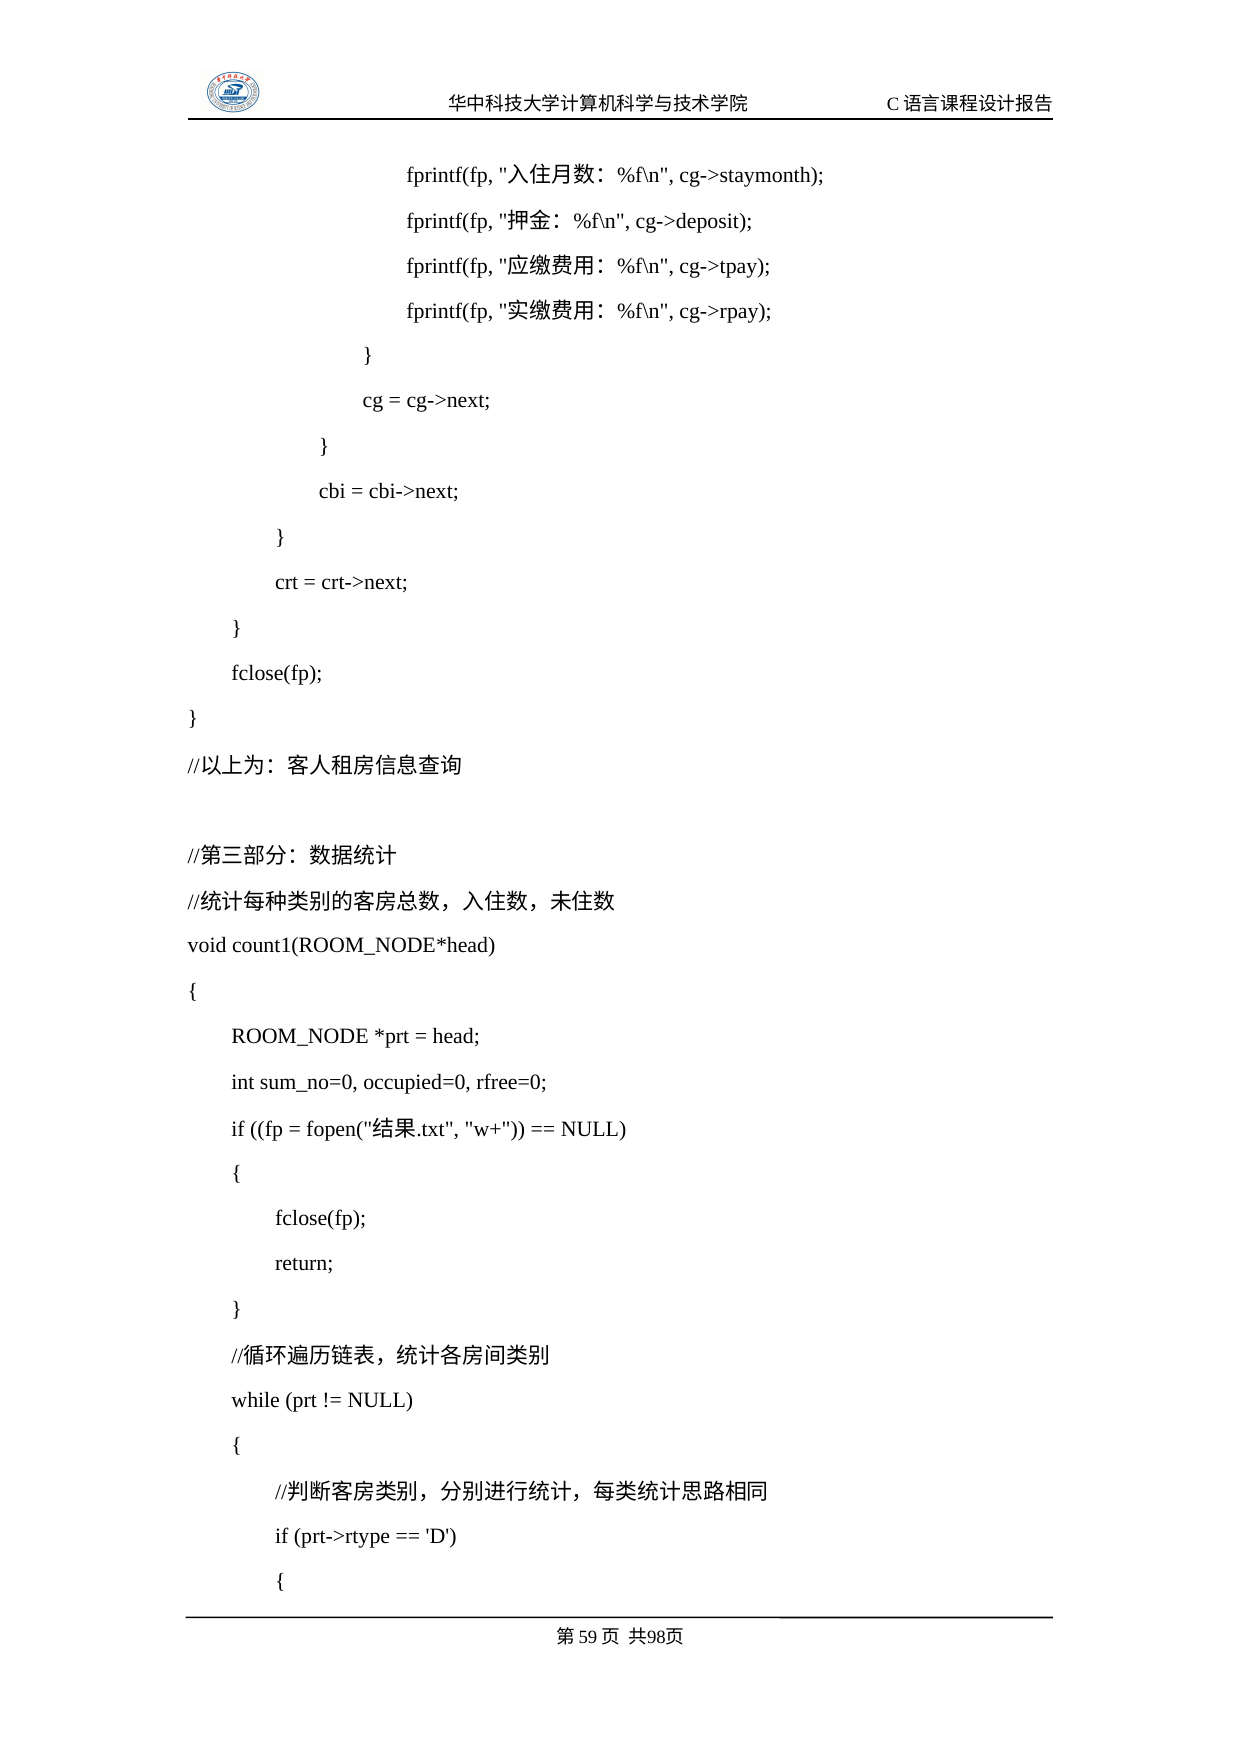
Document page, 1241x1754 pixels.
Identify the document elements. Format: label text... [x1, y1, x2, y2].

text fprintf(fp, "押金：%f\n", cg->deposit); [187, 196, 1053, 241]
text cbi = cbi->next; [187, 468, 1053, 514]
text ROOM_NODE *prt = head; [187, 1013, 1053, 1059]
text fclose(fp); [187, 650, 1053, 695]
text } [187, 695, 1053, 741]
text //判断客房类别，分别进行统计，每类统计思路相同 [187, 1467, 1053, 1513]
picture [200, 70, 264, 113]
text fclose(fp); [187, 1195, 1053, 1240]
text if ((fp = fopen("结果.txt", "w+")) == NULL) [187, 1104, 1053, 1149]
text return; [187, 1240, 1053, 1286]
text } [187, 514, 1053, 559]
text fprintf(fp, "应缴费用：%f\n", cg->tpay); [187, 241, 1053, 287]
text { [187, 1149, 1053, 1195]
text int sum_no=0, occupied=0, rfree=0; [187, 1059, 1053, 1104]
text fprintf(fp, "实缴费用：%f\n", cg->rpay); [187, 287, 1053, 332]
text { [187, 1558, 1053, 1604]
text void count1(ROOM_NODE*head) [187, 922, 1053, 968]
text //以上为：客人租房信息查询 [187, 741, 1053, 786]
text //循环遍历链表，统计各房间类别 [187, 1331, 1053, 1377]
text cg = cg->next; [187, 377, 1053, 423]
text { [187, 968, 1053, 1013]
text while (prt != NULL) [187, 1377, 1053, 1422]
text fprintf(fp, "入住月数：%f\n", cg->staymonth); [187, 150, 1053, 196]
text } [187, 332, 1053, 377]
text if (prt->rtype == 'D') [187, 1513, 1053, 1558]
text } [187, 423, 1053, 468]
text } [187, 604, 1053, 650]
text //统计每种类别的客房总数，入住数，未住数 [187, 877, 1053, 922]
text //第三部分：数据统计 [187, 832, 1053, 877]
text { [187, 1422, 1053, 1467]
text crt = crt->next; [187, 559, 1053, 604]
text } [187, 1286, 1053, 1331]
